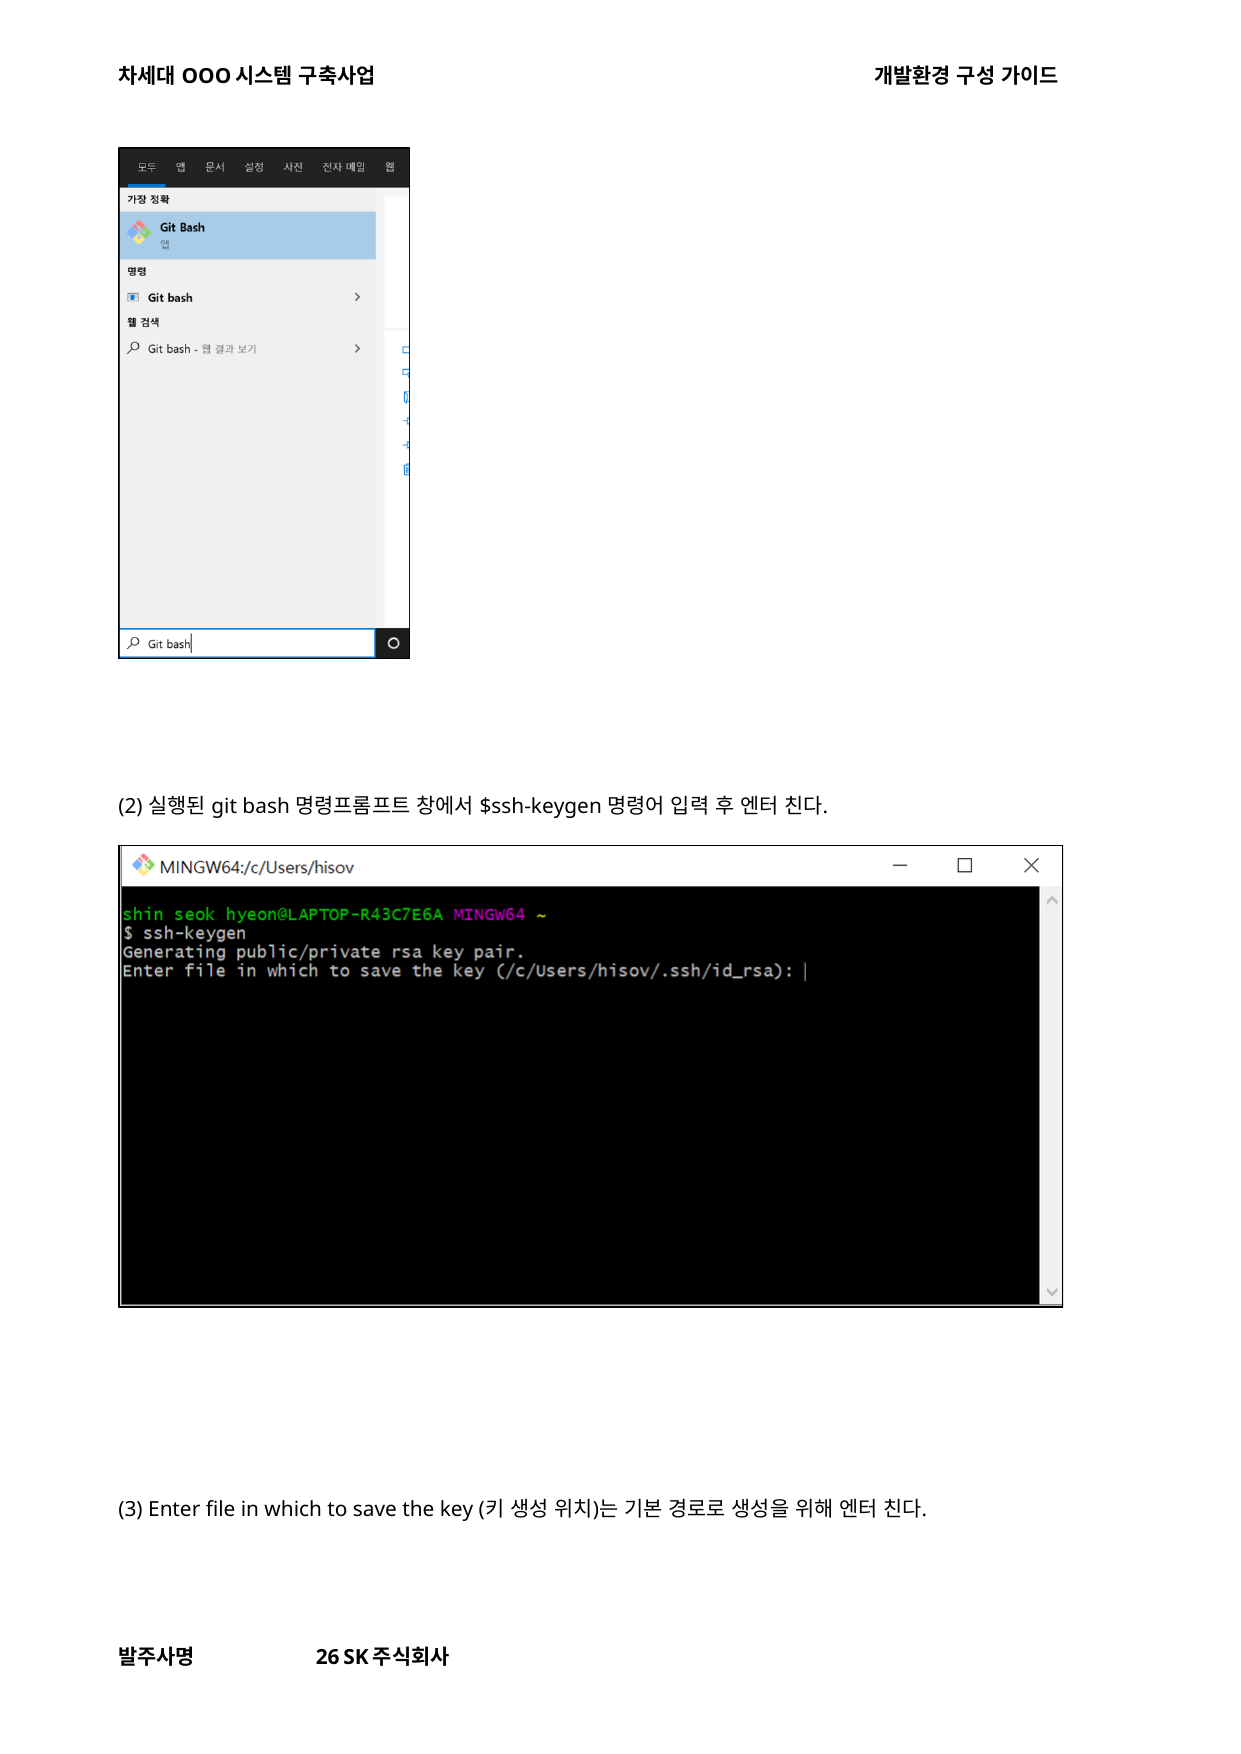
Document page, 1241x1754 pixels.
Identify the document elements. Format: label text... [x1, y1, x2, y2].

picture [118, 845, 1064, 1308]
text (3) Enter file in which to save the key (키 생성 위치)는 기본 경로로 생성을 위해 엔터 친다. [118, 1493, 1122, 1523]
picture [118, 147, 410, 659]
text (2) 실행된 git bash 명령프롬프트 창에서 $ssh-keygen 명령어 입력 후 엔터 친다. [118, 789, 1122, 820]
